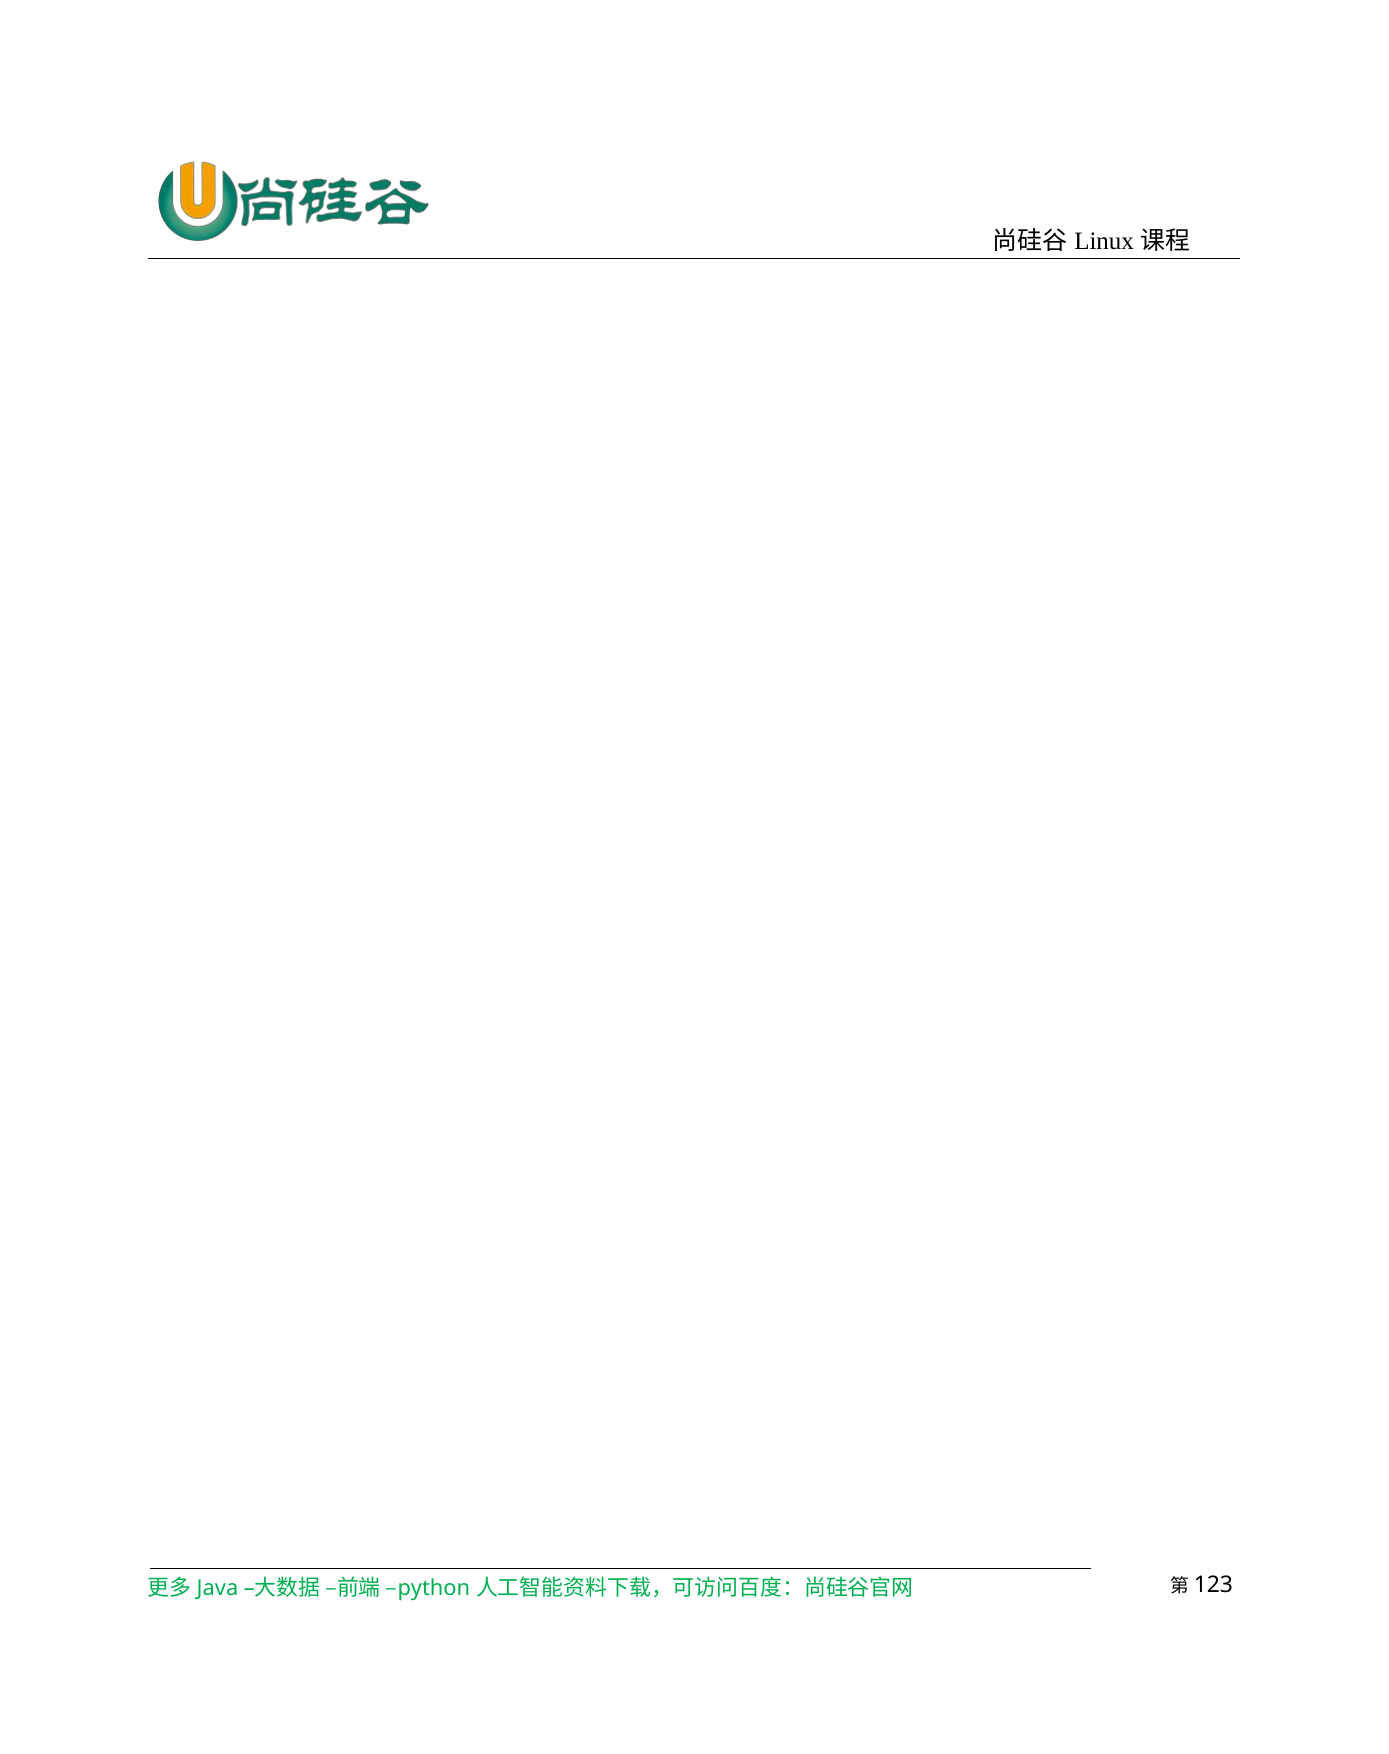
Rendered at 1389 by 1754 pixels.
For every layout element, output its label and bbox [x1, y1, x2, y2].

picture [147, 153, 436, 249]
